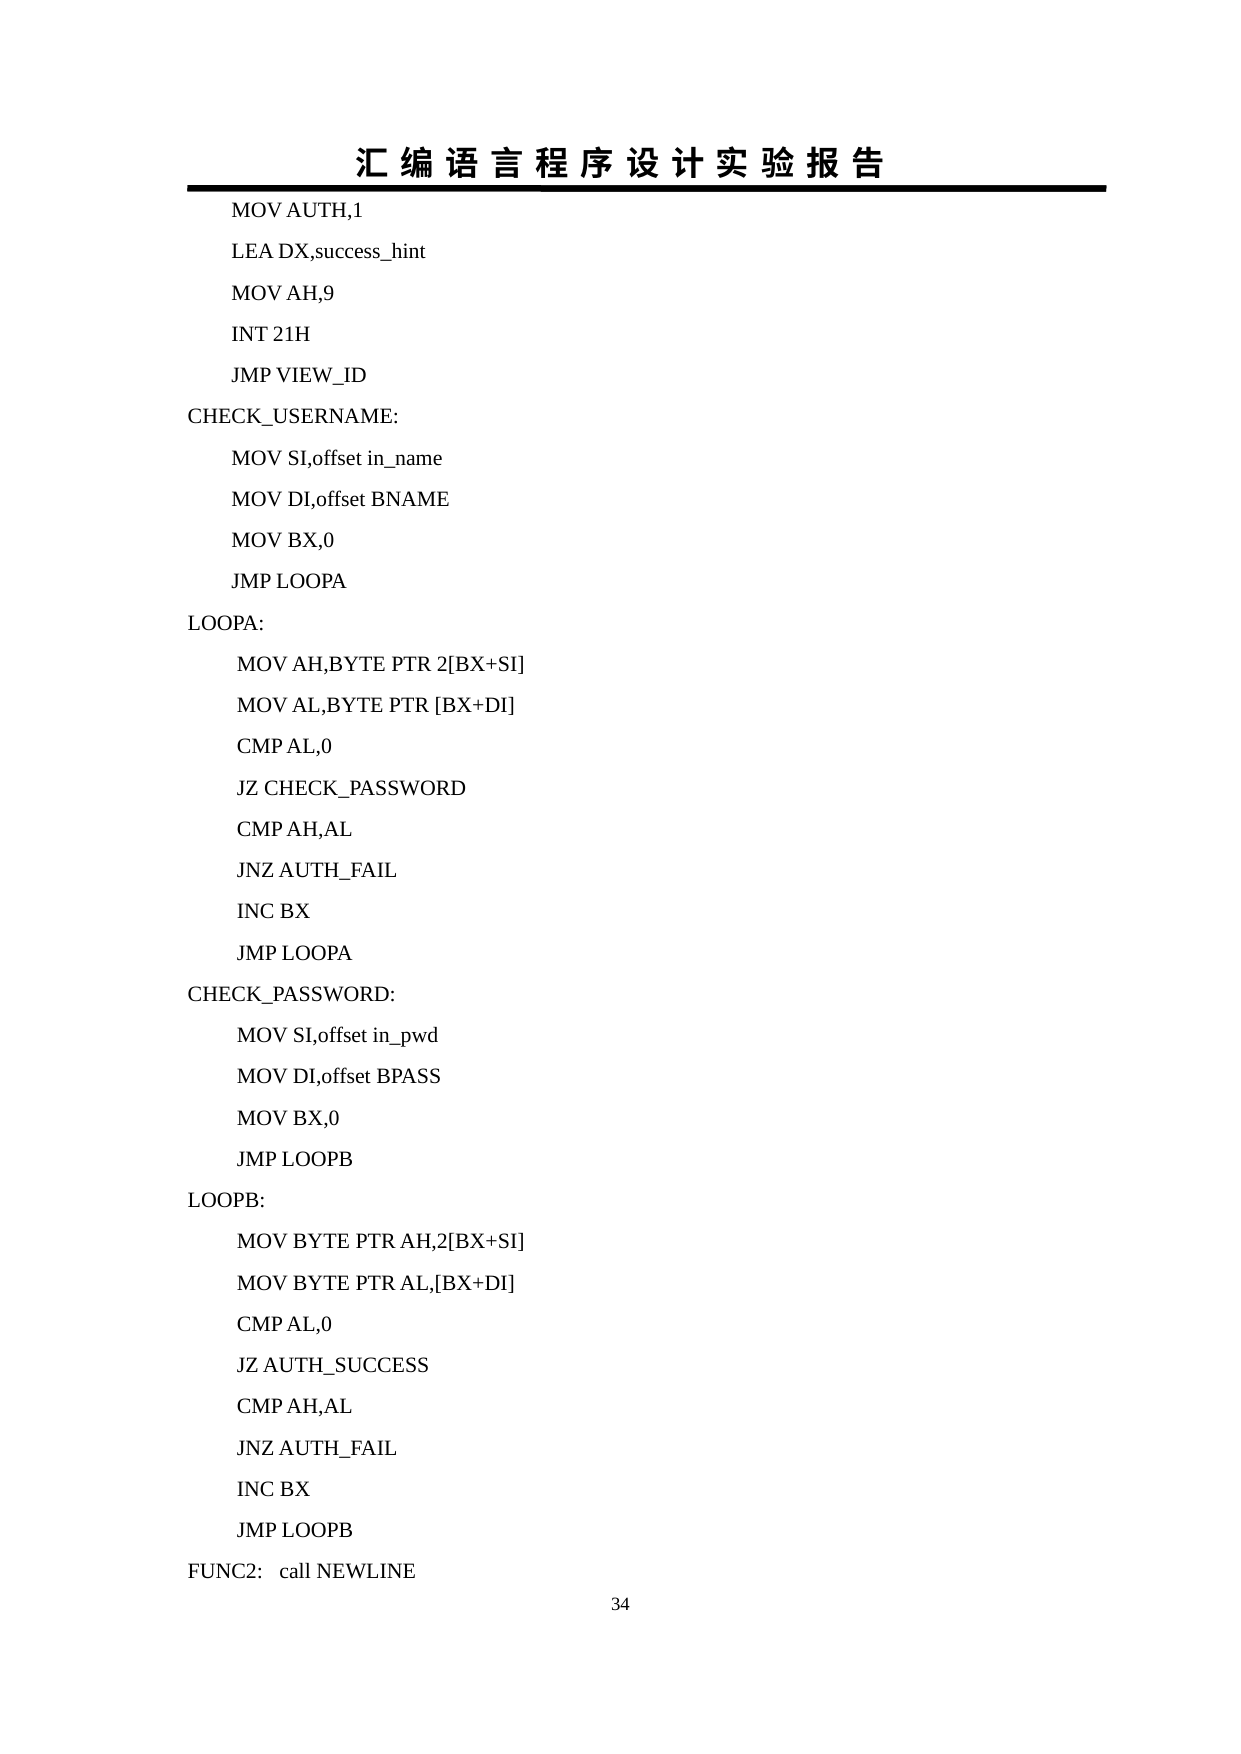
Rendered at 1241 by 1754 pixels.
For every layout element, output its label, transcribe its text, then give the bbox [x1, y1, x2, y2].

text MOV DI,offset BPASS [187, 1060, 1053, 1092]
text LEA DX,success_hint [187, 235, 1053, 267]
text JMP LOOPB [187, 1142, 1053, 1175]
text MOV AUTH,1 [187, 194, 1053, 226]
text LOOPA: [187, 606, 1053, 639]
text MOV BX,0 [187, 1101, 1053, 1134]
text CMP AL,0 [187, 1307, 1053, 1340]
text JMP LOOPA [187, 936, 1053, 969]
text MOV BX,0 [187, 524, 1053, 556]
text MOV AH,9 [187, 276, 1053, 309]
text LOOPB: [187, 1184, 1053, 1216]
text MOV SI,offset in_pwd [187, 1019, 1053, 1051]
text CMP AL,0 [187, 730, 1053, 762]
text JMP VIEW_ID [187, 359, 1053, 391]
text CHECK_PASSWORD: [187, 977, 1053, 1010]
text MOV BYTE PTR AL,[BX+DI] [187, 1266, 1053, 1299]
text JMP LOOPA [187, 565, 1053, 597]
text CMP AH,AL [187, 1390, 1053, 1422]
text MOV SI,offset in_name [187, 441, 1053, 474]
text JZ CHECK_PASSWORD [187, 771, 1053, 804]
text INC BX [187, 895, 1053, 927]
text JNZ AUTH_FAIL [187, 1431, 1053, 1464]
text MOV BYTE PTR AH,2[BX+SI] [187, 1225, 1053, 1257]
text JNZ AUTH_FAIL [187, 854, 1053, 886]
text INT 21H [187, 317, 1053, 350]
text JZ AUTH_SUCCESS [187, 1349, 1053, 1381]
text INC BX [187, 1472, 1053, 1505]
text CMP AH,AL [187, 812, 1053, 845]
text FUNC2: call NEWLINE [187, 1555, 1053, 1587]
text MOV DI,offset BNAME [187, 482, 1053, 515]
text CHECK_USERNAME: [187, 400, 1053, 432]
text MOV AH,BYTE PTR 2[BX+SI] [187, 647, 1053, 680]
text MOV AL,BYTE PTR [BX+DI] [187, 689, 1053, 721]
text JMP LOOPB [187, 1514, 1053, 1546]
